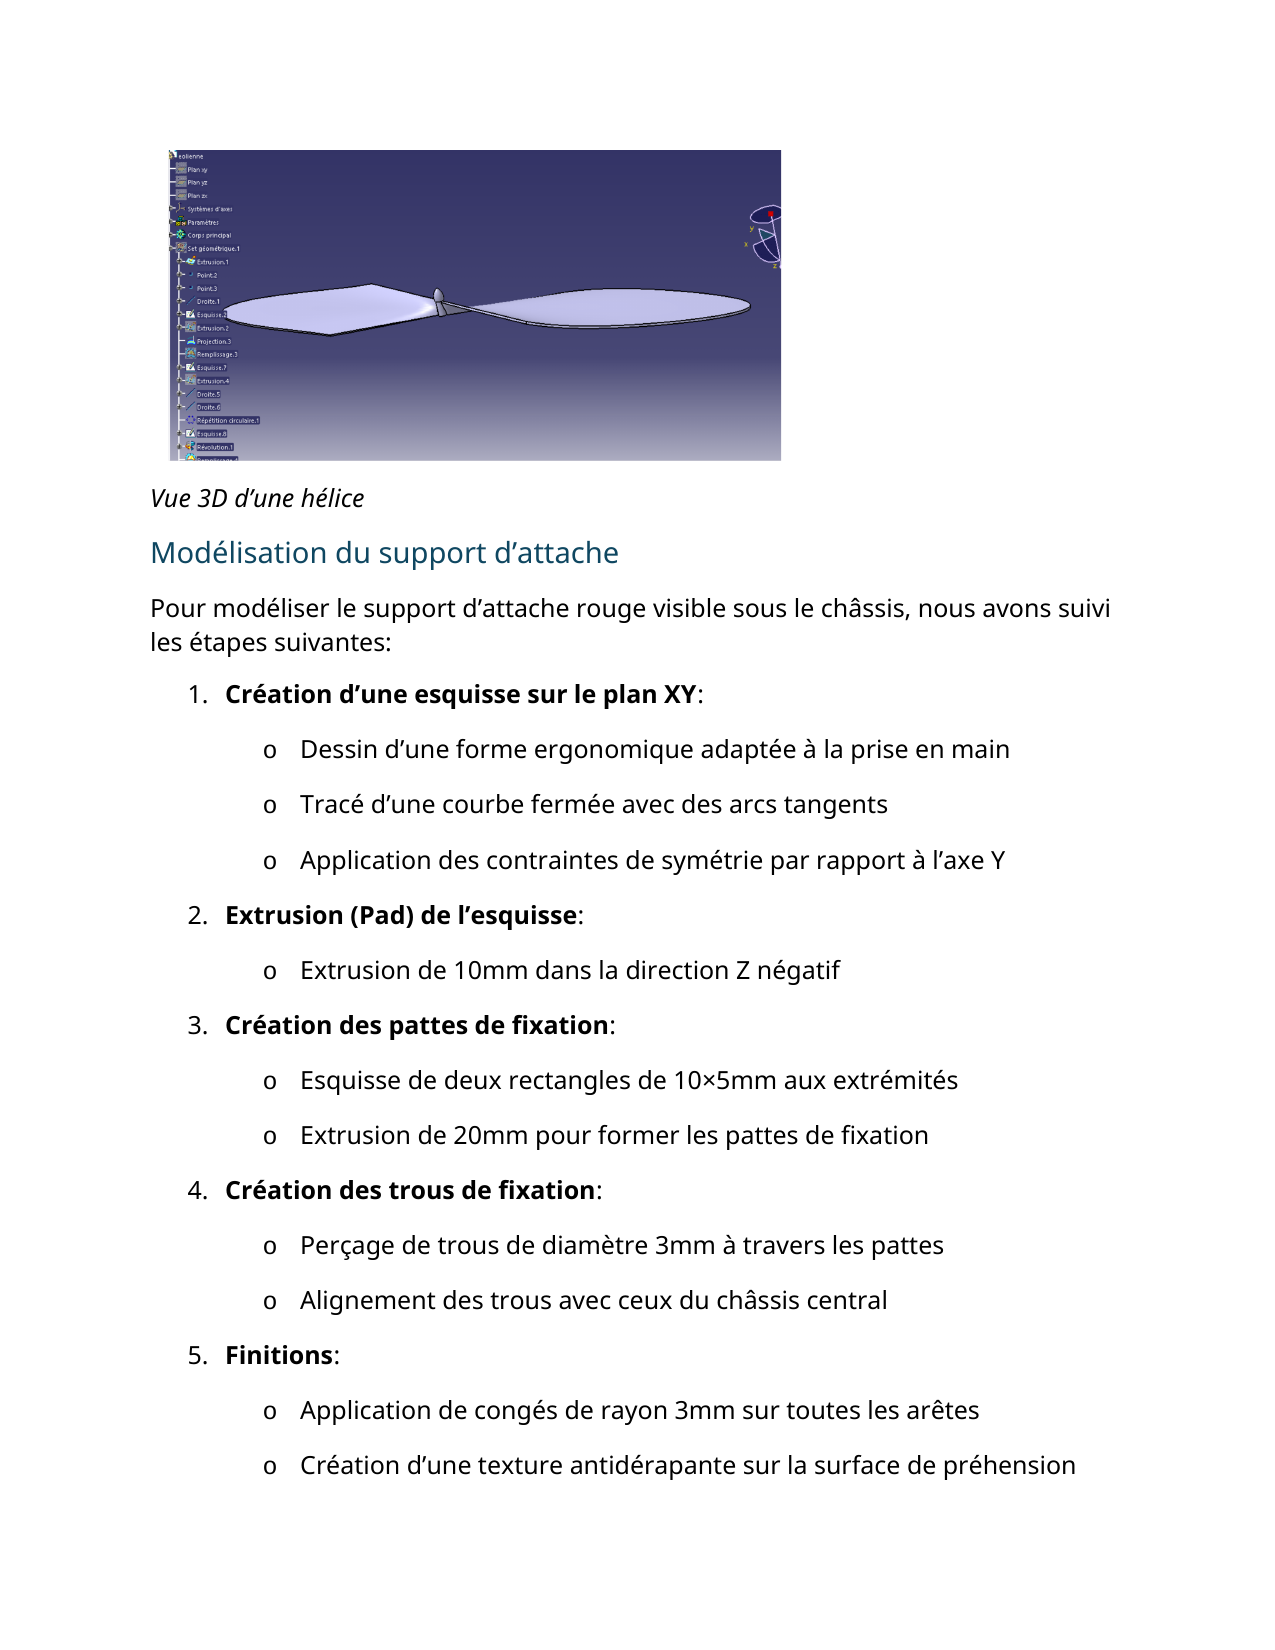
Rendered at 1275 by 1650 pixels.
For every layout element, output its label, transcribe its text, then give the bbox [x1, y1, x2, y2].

list Perçage de trous de diamètre 3mm à travers les pattes [262, 1227, 1125, 1262]
list Application de congés de rayon 3mm sur toutes les arêtes [262, 1392, 1125, 1427]
list Création d’une texture antidérapante sur la surface de préhension [262, 1448, 1125, 1482]
text Vue 3D d’une hélice [150, 481, 1125, 515]
list Esquisse de deux rectangles de 10×5mm aux extrémités [262, 1062, 1125, 1097]
list Création des pattes de fixation: [187, 1007, 1125, 1041]
subtitle Modélisation du support d’attache [150, 532, 1125, 572]
picture [168, 150, 782, 461]
list Dessin d’une forme ergonomique adaptée à la prise en main [262, 732, 1125, 766]
list Extrusion de 20mm pour former les pattes de fixation [262, 1117, 1125, 1152]
list Extrusion (Pad) de l’esquisse: [187, 897, 1125, 931]
list Création des trous de fixation: [187, 1172, 1125, 1207]
list Création d’une esquisse sur le plan XY: [187, 677, 1125, 711]
text Pour modéliser le support d’attache rouge visible sous le châssis, nous avons suivi les étapes suivantes: [150, 590, 1125, 658]
list Application des contraintes de symétrie par rapport à l’axe Y [262, 842, 1125, 877]
list Alignement des trous avec ceux du châssis central [262, 1282, 1125, 1317]
list Finitions: [187, 1338, 1125, 1372]
list Tracé d’une courbe fermée avec des arcs tangents [262, 787, 1125, 821]
list Extrusion de 10mm dans la direction Z négatif [262, 952, 1125, 987]
